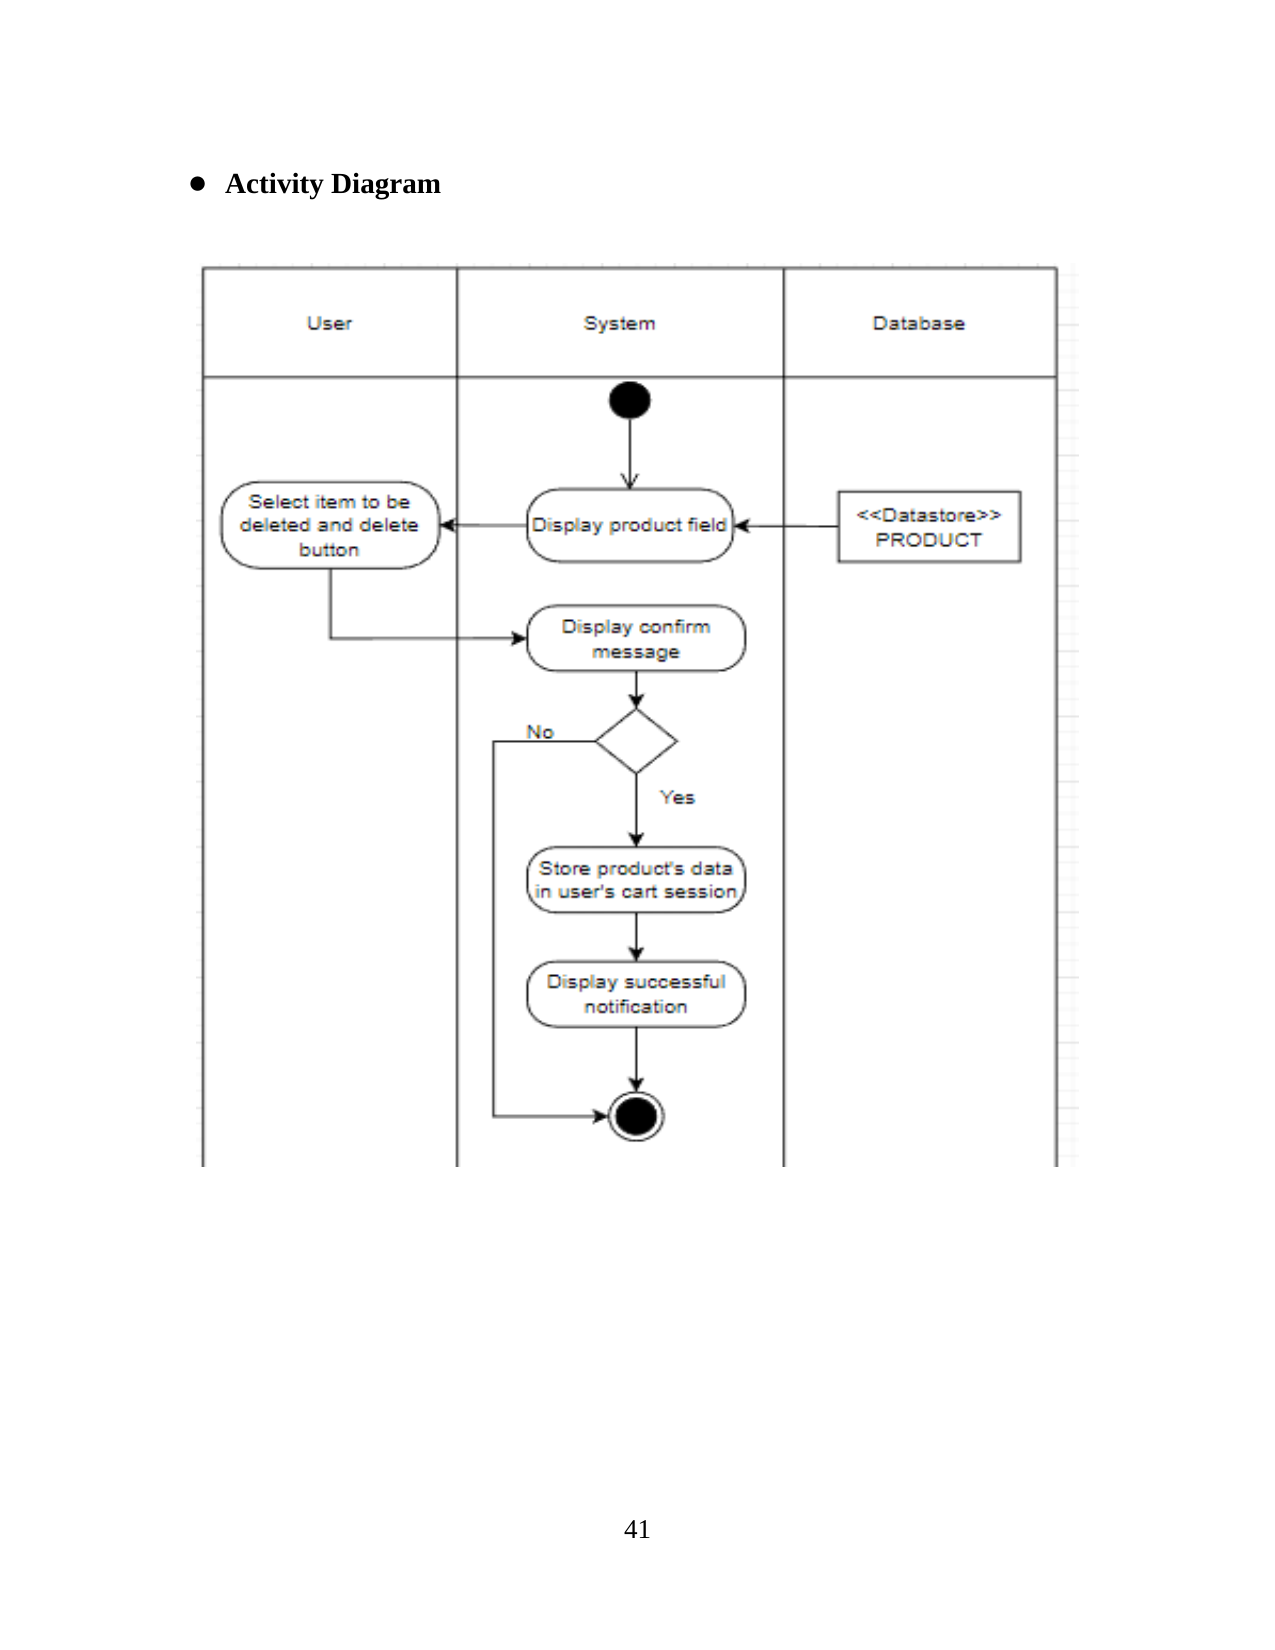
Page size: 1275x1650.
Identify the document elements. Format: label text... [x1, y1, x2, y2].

list Activity Diagram [187, 162, 1125, 201]
picture [196, 263, 1079, 1167]
